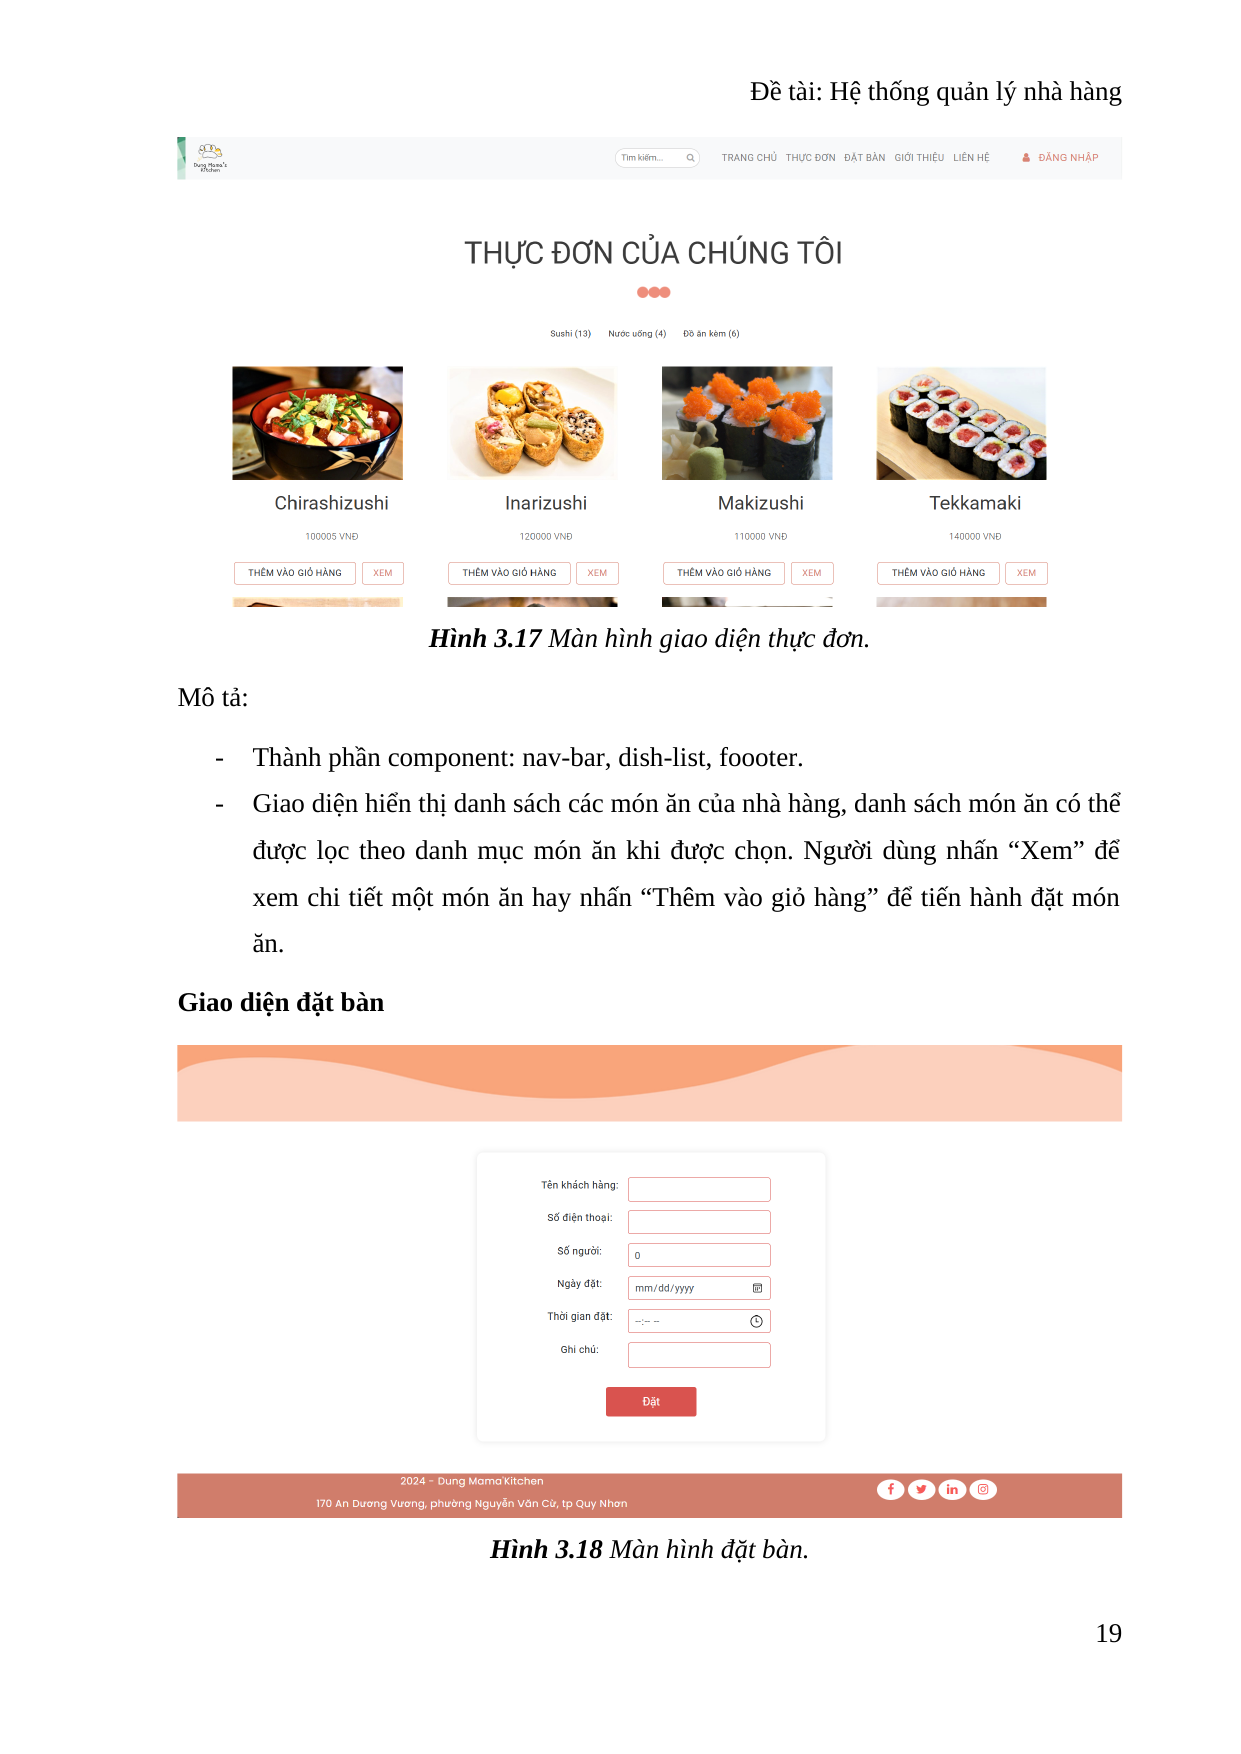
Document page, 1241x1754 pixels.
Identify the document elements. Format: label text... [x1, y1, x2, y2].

picture [177, 1045, 1123, 1518]
picture [177, 137, 1123, 607]
text Mô tả: [177, 681, 1122, 713]
text Giao diện đặt bàn [177, 986, 1122, 1018]
list Giao diện hiển thị danh sách các món ăn của nhà hàng, danh sách món ăn có thể được lọc theo danh mục món ăn khi được chọn. Người dùng nhấn “Xem” để xem chi tiết một món ăn hay nhấn “Thêm vào giỏ hàng” để tiến hành đặt món ăn. [215, 787, 1122, 958]
list Thành phần component: nav-bar, dish-list, foooter. [215, 741, 1122, 772]
